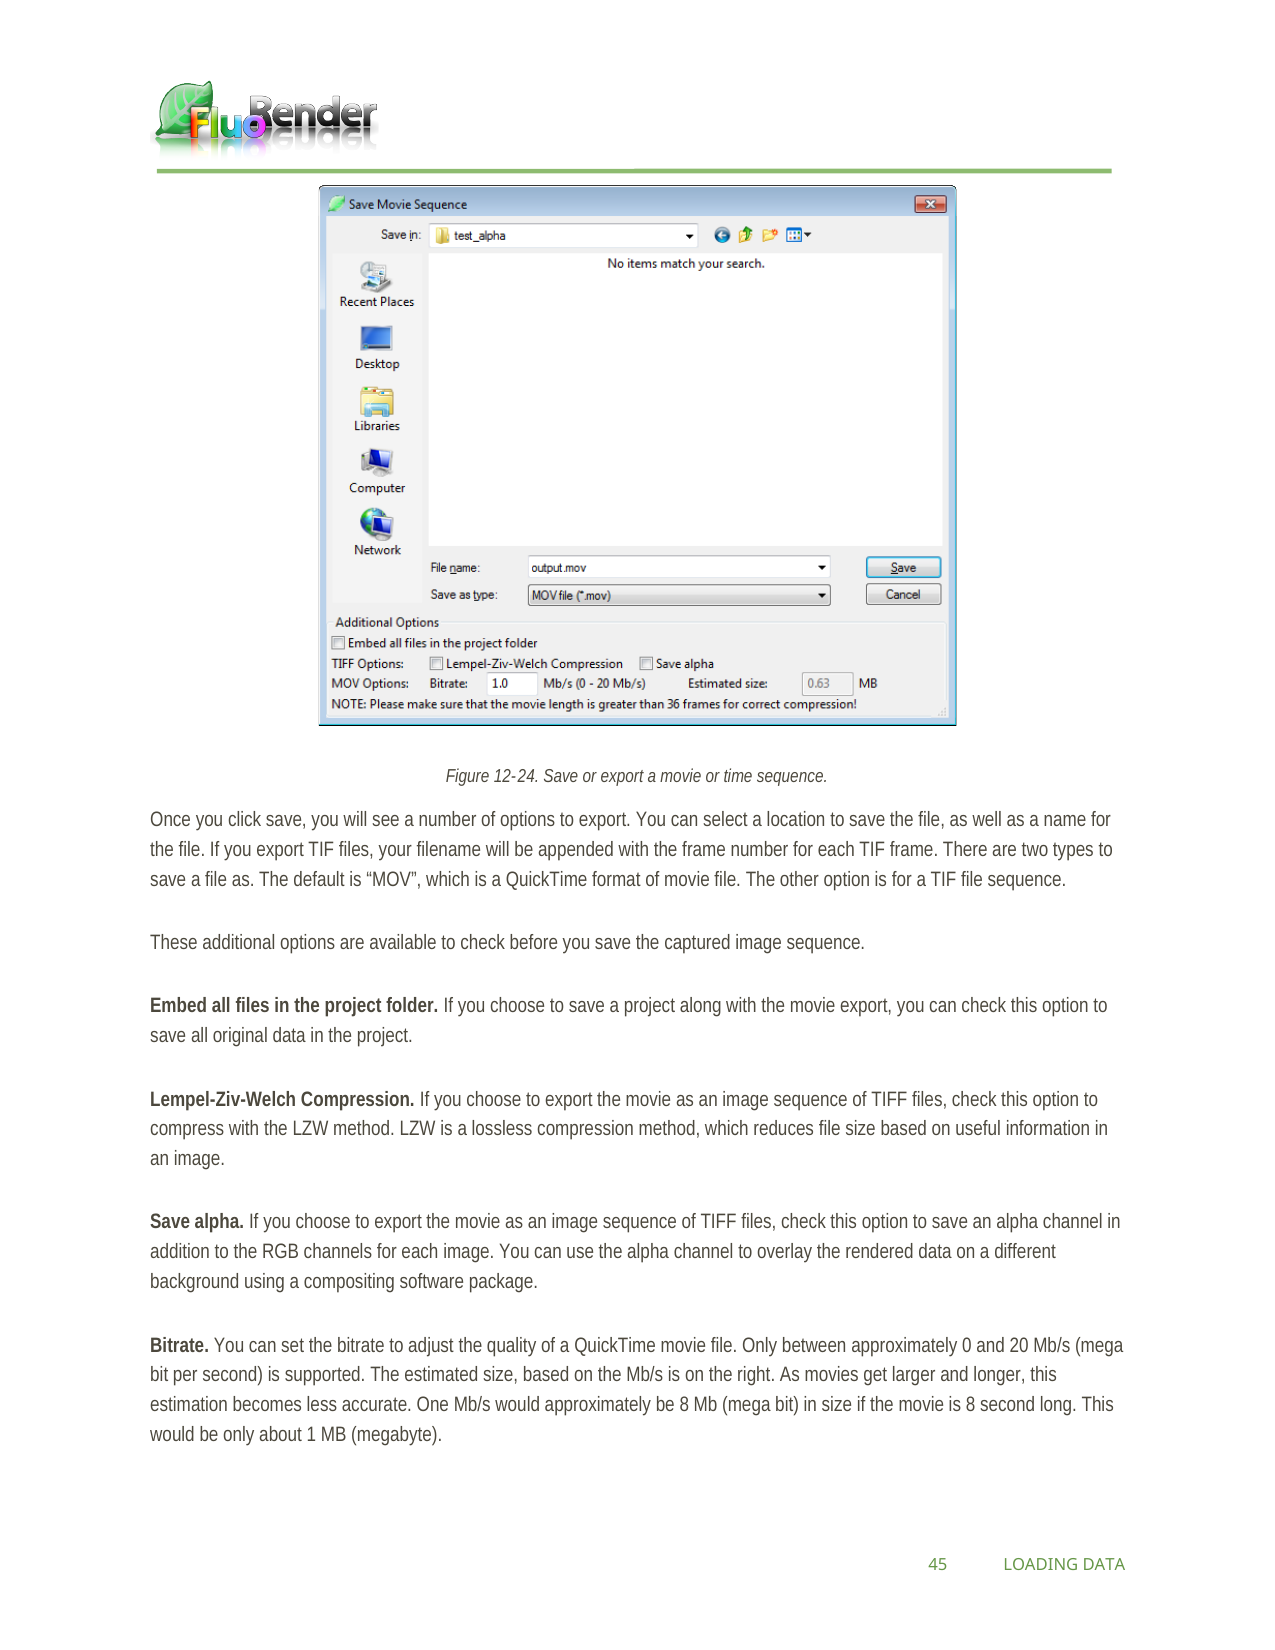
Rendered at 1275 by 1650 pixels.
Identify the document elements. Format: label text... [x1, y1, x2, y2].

picture [318, 185, 957, 726]
picture [150, 75, 379, 162]
text Bitrate. You can set the bitrate to adjust the quality of a QuickTime movie file. Only between approximately 0 and 20 Mb/s (mega bit per second) is supported. The estimated size, based on the Mb/s is on the right. As movies get larger and longer, this estimation becomes less accurate. One Mb/s would approximately be 8 Mb (mega bit) in size if the movie is 8 second long. This would be only about 1 MB (megabyte). [150, 1332, 1125, 1446]
text These additional options are available to check before you save the captured image sequence. [150, 930, 1125, 954]
text Embed all files in the project folder. If you choose to save a project along with the movie export, you can check this option to save all original data in the project. [150, 993, 1125, 1047]
text Lempel-Ziv-Welch Compression. If you choose to export the movie as an image sequence of TIFF files, check this option to compress with the LZW method. LZW is a lossless compression method, which reduces file size based on useful information in an image. [150, 1086, 1125, 1170]
text Save alpha. If you choose to export the movie as an image sequence of TIFF files, check this option to save an alpha channel in addition to the RGB channels for each image. You can use the alpha channel to overlay the rendered data on a different background using a compositing software package. [150, 1209, 1125, 1293]
text Once you click save, you will see a number of options to export. You can select a location to save the file, as well as a name for the file. If you export TIF files, your filename will be appended with the frame number for each TIF frame. There are two types to save a file as. The default is “MOV”, which is a QuickTime format of movie file. The other option is for a TIF file sequence. [150, 807, 1125, 891]
